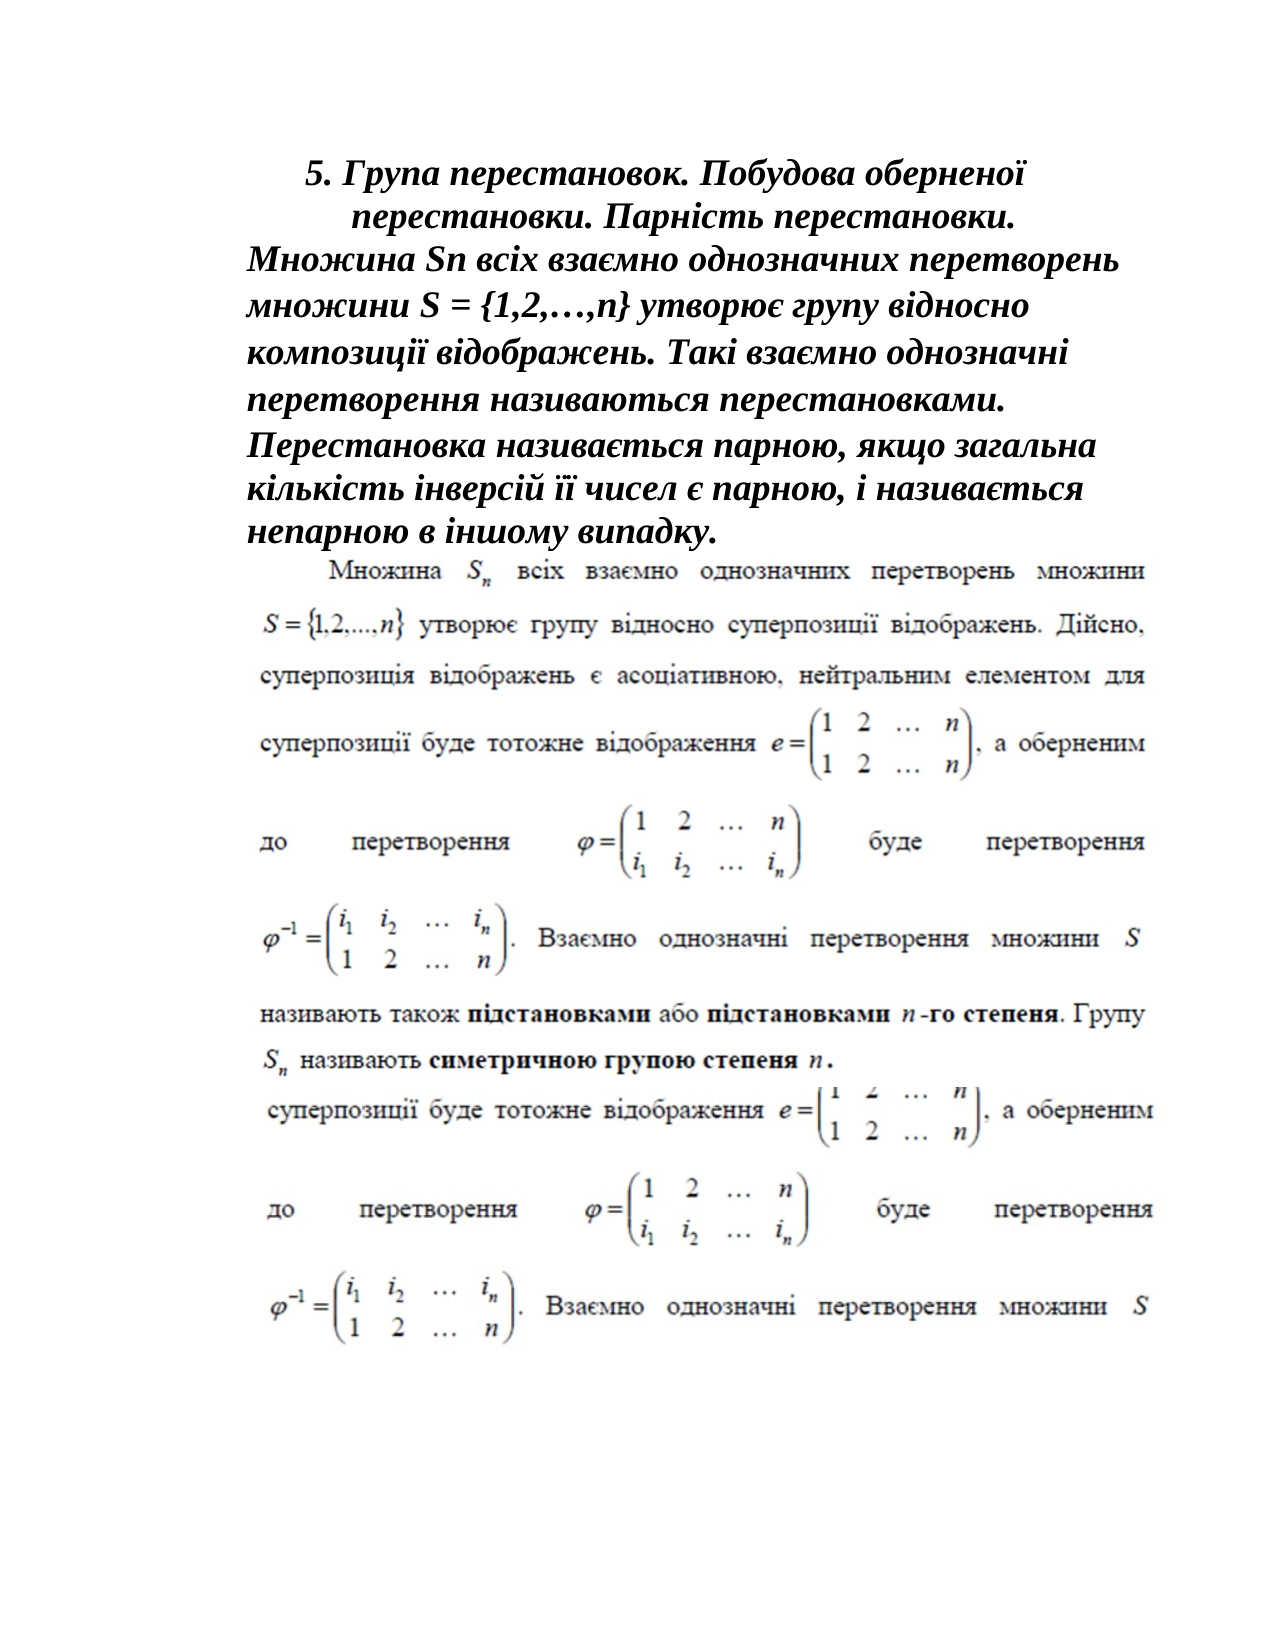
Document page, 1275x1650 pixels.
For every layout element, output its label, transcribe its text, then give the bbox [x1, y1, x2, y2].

list Перестановка називається парною, якщо загальна кількість інверсій її чисел є парною, і називається непарною в іншому випадку. [247, 422, 1125, 551]
list Група перестановок. Побудова оберненої перестановки. Парність перестановки. [209, 150, 1125, 236]
list Множина Sn всіх взаємно однозначних перетворень множини S = {1,2,…,n} утворює групу відносно композиції відображень. Такі взаємно однозначні перетворення називаються перестановками. [247, 236, 1125, 419]
picture [246, 551, 1203, 1360]
